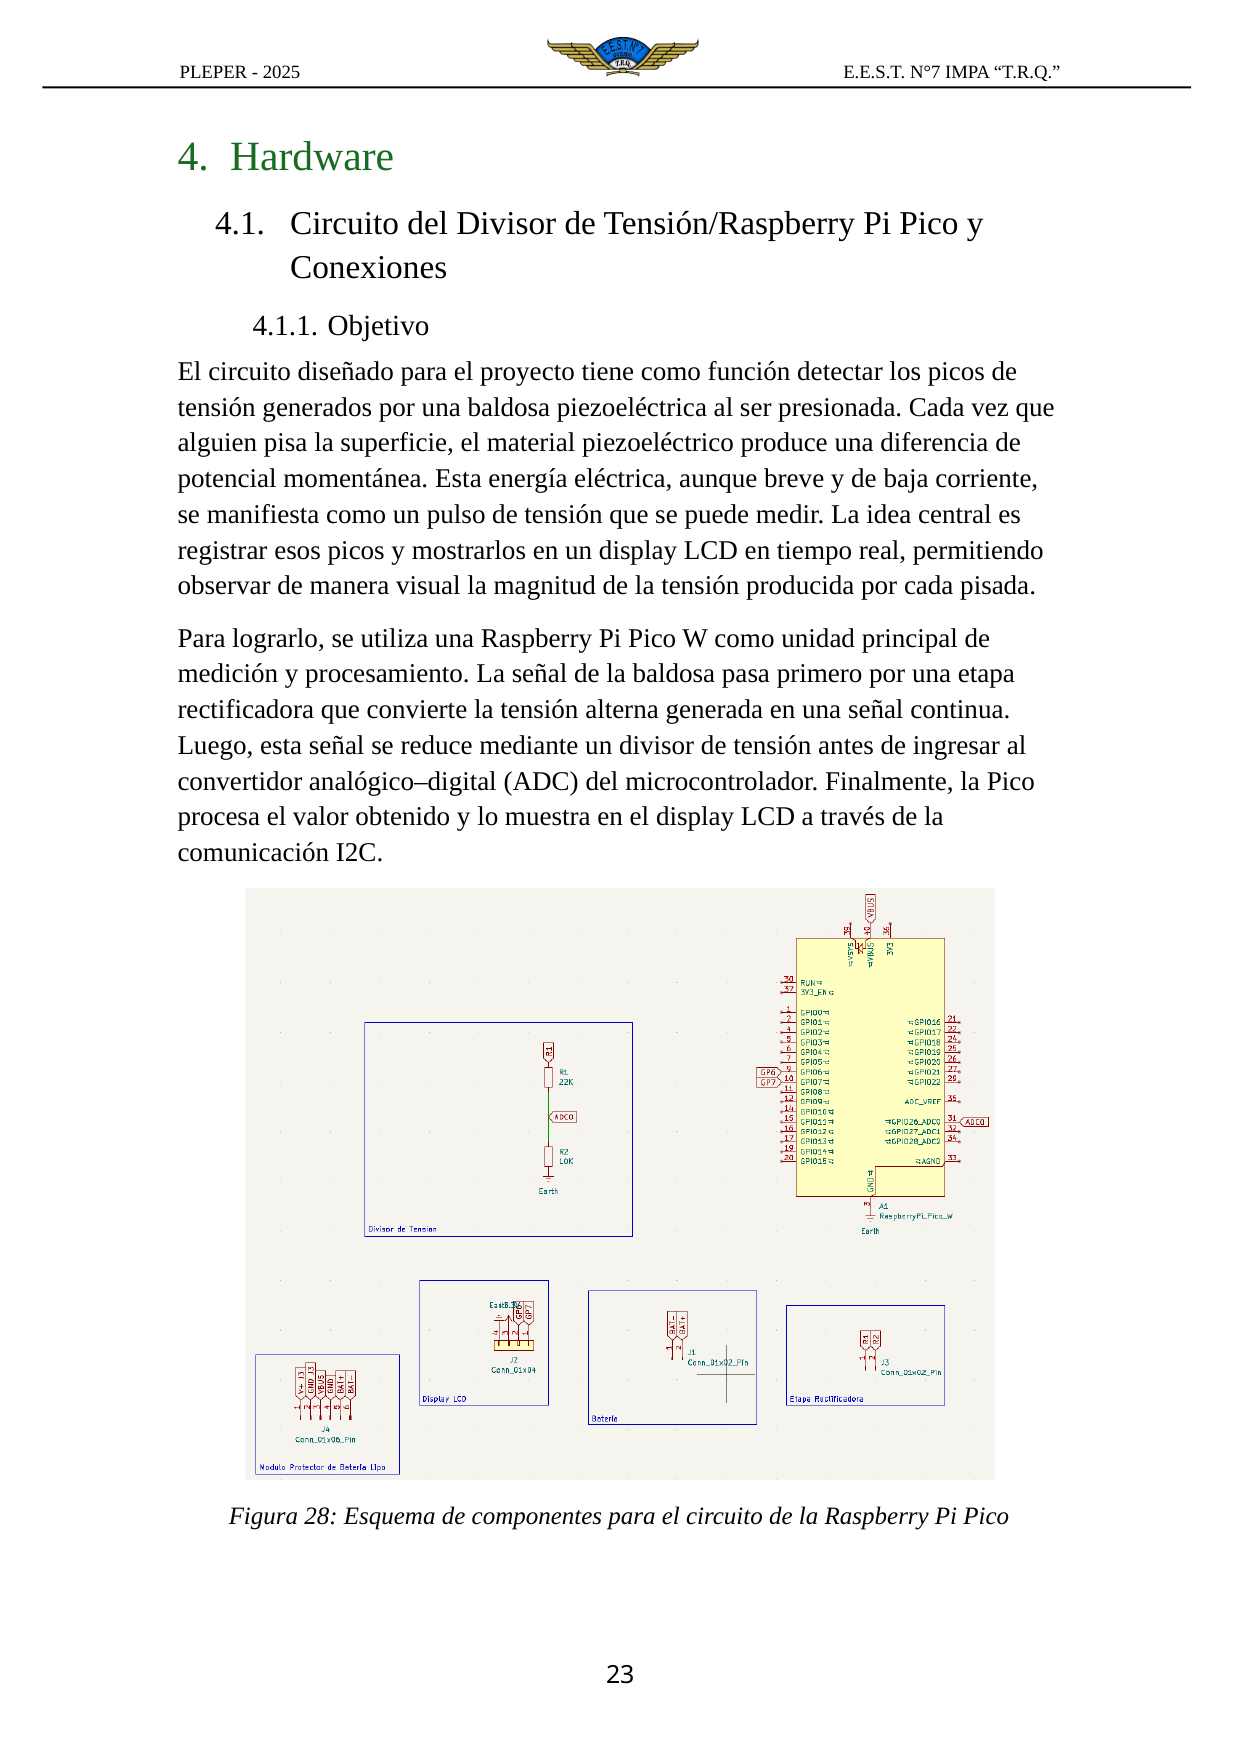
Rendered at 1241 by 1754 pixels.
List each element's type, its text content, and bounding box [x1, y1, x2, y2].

picture [245, 888, 995, 1480]
text Figura 28: Esquema de componentes para el circuito de la Raspberry Pi Pico [177, 1501, 1063, 1530]
text Para lograrlo, se utiliza una Raspberry Pi Pico W como unidad principal de medición y procesamiento. La señal de la baldosa pasa primero por una etapa rectificadora que convierte la tensión alterna generada en una señal continua. Luego, esta señal se reduce mediante un divisor de tensión antes de ingresar al convertidor analógico–digital (ADC) del microcontrolador. Finalmente, la Pico procesa el valor obtenido y lo muestra en el display LCD a través de la comunicación I2C. [177, 622, 1063, 867]
subtitle Circuito del Divisor de Tensión/Raspberry Pi Pico y Conexiones [215, 203, 1063, 286]
text El circuito diseñado para el proyecto tiene como función detectar los picos de tensión generados por una baldosa piezoeléctrica al ser presionada. Cada vez que alguien pisa la superficie, el material piezoeléctrico produce una diferencia de potencial momentánea. Esta energía eléctrica, aunque breve y de baja corriente, se manifiesta como un pulso de tensión que se puede medir. La idea central es registrar esos picos y mostrarlos en un display LCD en tiempo real, permitiendo observar de manera visual la magnitud de la tensión producida por cada pisada. [177, 355, 1063, 601]
picture [543, 35, 703, 78]
subtitle Objetivo [252, 308, 1063, 342]
subtitle Hardware [177, 132, 1063, 179]
